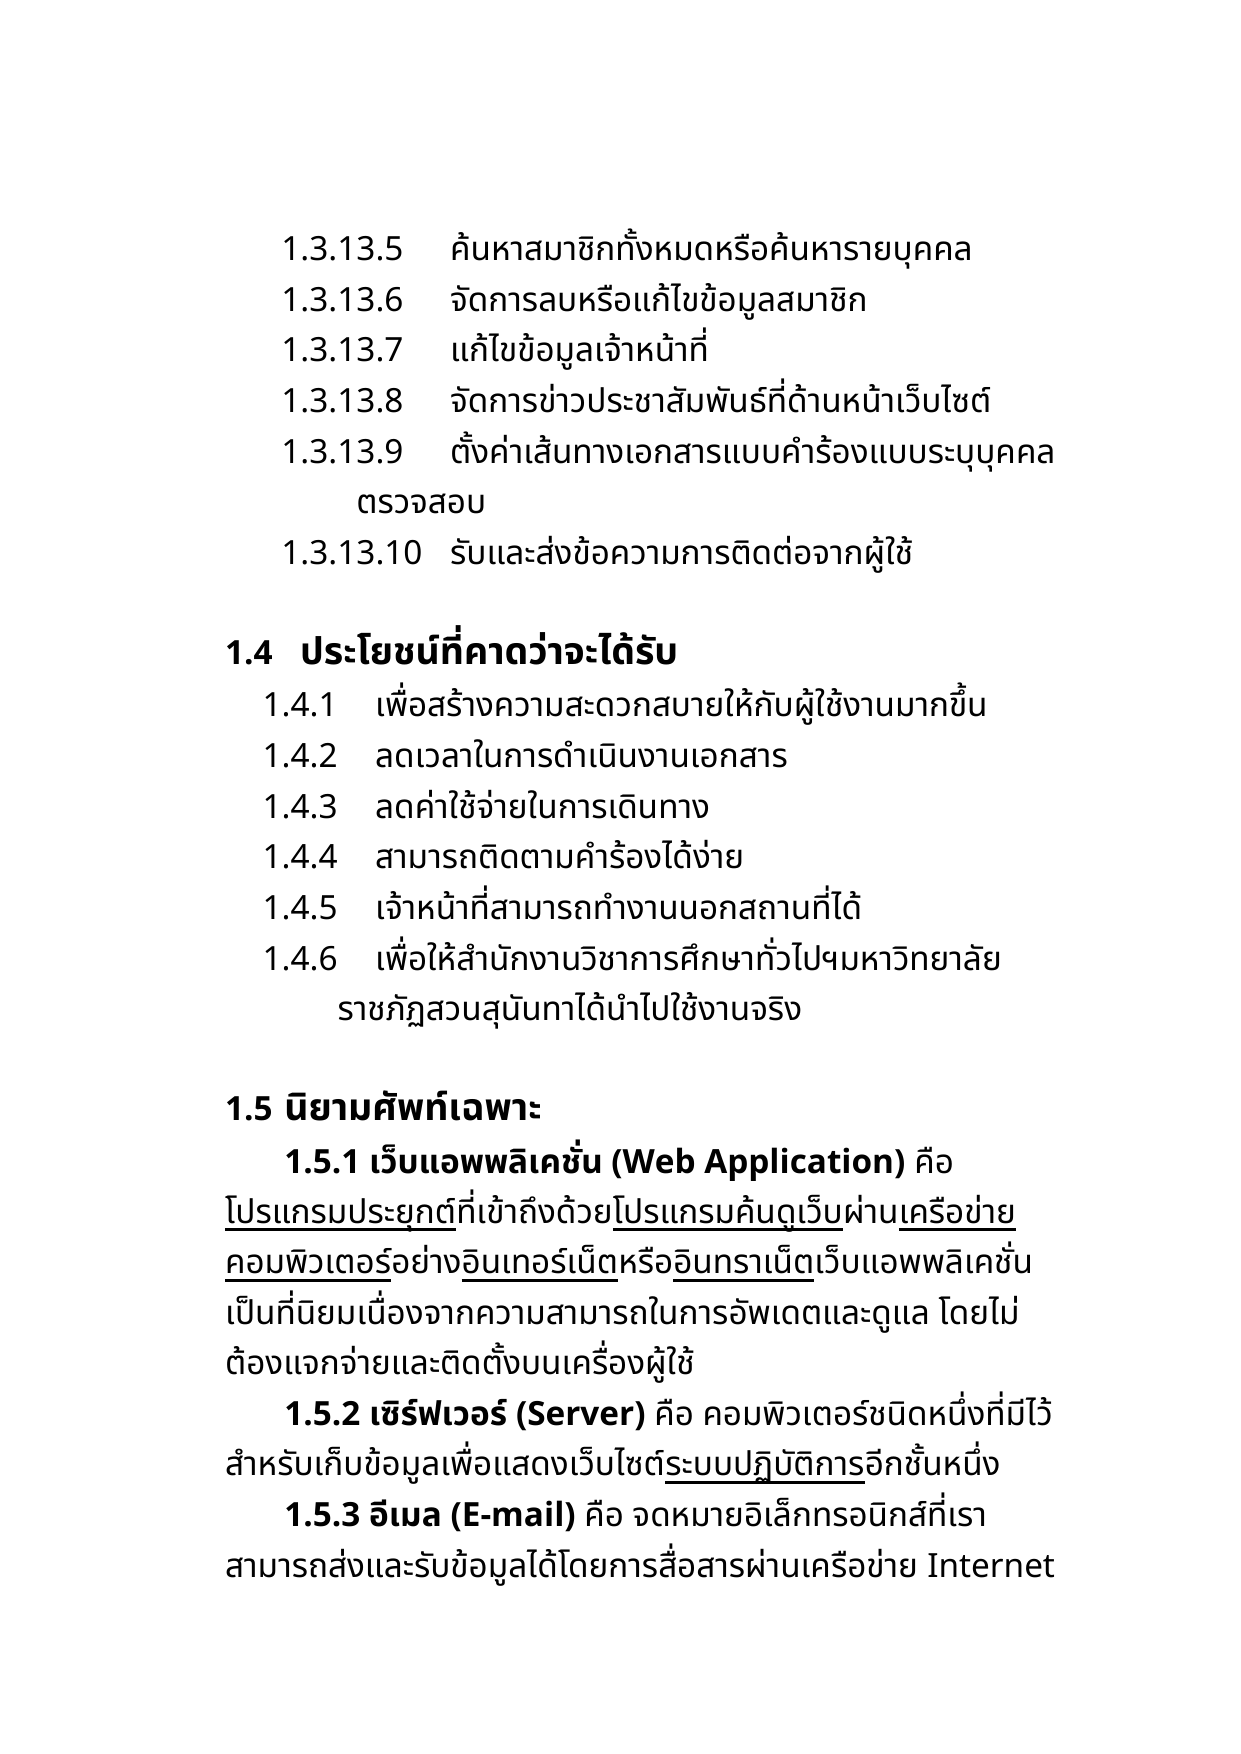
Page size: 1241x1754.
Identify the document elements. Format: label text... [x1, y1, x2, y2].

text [225, 1491, 1063, 1592]
list ค้นหาสมาชิกทั้งหมดหรือค้นหารายบุคคล [281, 225, 1063, 276]
list แก้ไขข้อมูลเจ้าหน้าที่ [281, 326, 1063, 377]
list เจ้าหน้าที่สามารถทำงานนอกสถานที่ได้ [262, 884, 1063, 934]
text 1.5.1 เว็บแอพพลิเคชั่น (Web Application) คือ โปรแกรมประยุกต์ที่เข้าถึงด้วยโปรแกรมค้นดูเว็บผ่านเครือข่ายคอมพิวเตอร์อย่างอินเทอร์เน็ตหรืออินทราเน็ตเว็บแอพพลิเคชั่นเป็นที่นิยมเนื่องจากความสามารถในการอัพเดตและดูแล โดยไม่ต้องแจกจ่ายและติดตั้งบนเครื่องผู้ใช้ [225, 1137, 1063, 1390]
list ลดเวลาในการดำเนินงานเอกสาร [262, 732, 1063, 782]
list นิยามศัพท์เฉพาะ [225, 1081, 1090, 1137]
list จัดการลบหรือแก้ไขข้อมูลสมาชิก [281, 276, 1063, 326]
list ประโยชน์ที่คาดว่าจะได้รับ [225, 624, 1063, 681]
list รับและส่งข้อความการติดต่อจากผู้ใช้ [281, 528, 1063, 579]
list ตั้งค่าเส้นทางเอกสารแบบคำร้องแบบระบุบุคคลตรวจสอบ [281, 427, 1063, 528]
text 1.5.2 เซิร์ฟเวอร์ (Server) คือ คอมพิวเตอร์ชนิดหนึ่งที่มีไว้สำหรับเก็บข้อมูลเพื่อแสดงเว็บไซต์ระบบปฏิบัติการอีกชั้นหนึ่ง [225, 1390, 1063, 1491]
list ลดค่าใช้จ่ายในการเดินทาง [262, 782, 1063, 833]
list เพื่อให้สำนักงานวิชาการศึกษาทั่วไปฯมหาวิทยาลัยราชภัฏสวนสุนันทาได้นำไปใช้งานจริง [262, 934, 1063, 1035]
list จัดการข่าวประชาสัมพันธ์ที่ด้านหน้าเว็บไซต์ [281, 377, 1063, 427]
list สามารถติดตามคำร้องได้ง่าย [262, 833, 1063, 884]
list เพื่อสร้างความสะดวกสบายให้กับผู้ใช้งานมากขึ้น [262, 681, 1063, 732]
